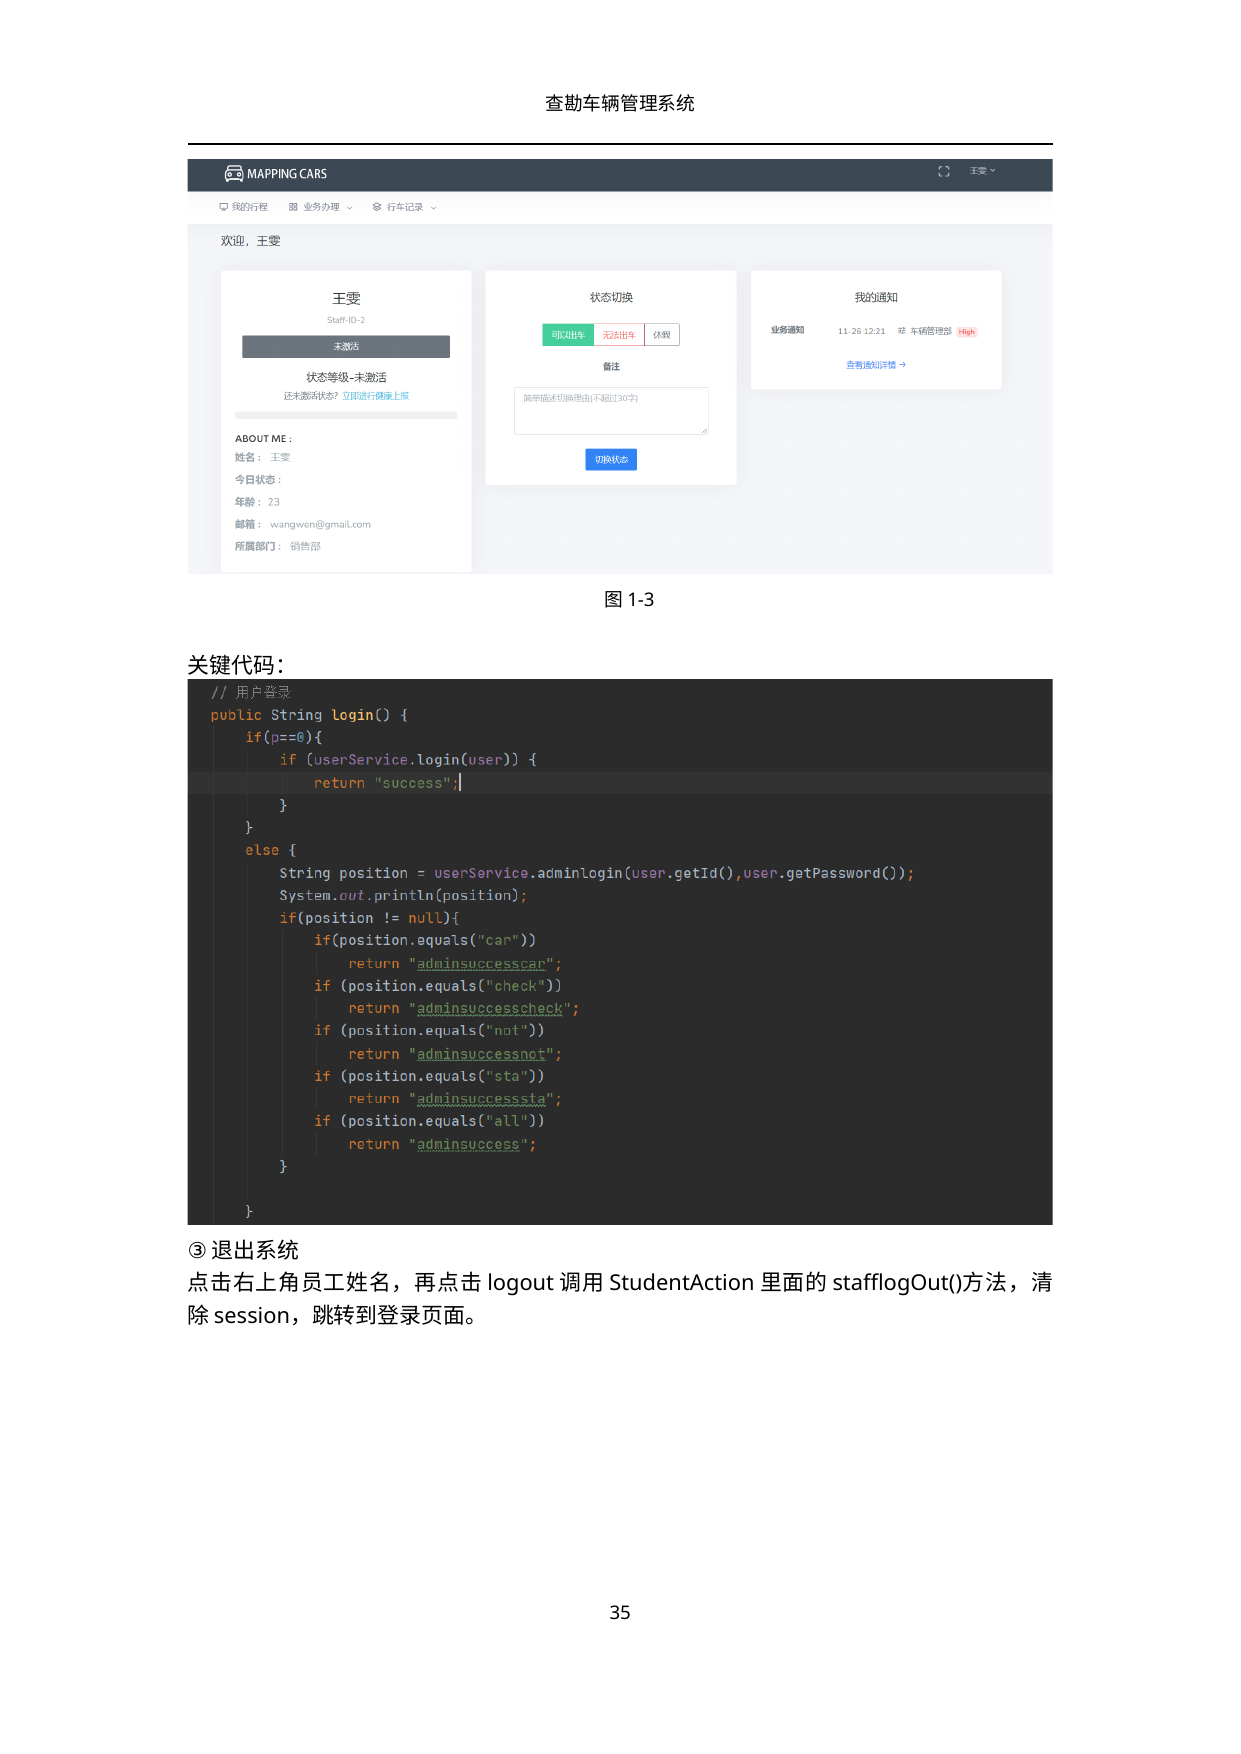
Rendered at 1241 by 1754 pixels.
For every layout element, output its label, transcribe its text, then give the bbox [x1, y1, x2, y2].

text ③退出系统 [187, 1232, 1053, 1265]
text 点击右上角员工姓名，再点击logout调用StudentAction里面的stafflogOut()方法，清除session，跳转到登录页面。 [187, 1265, 1053, 1330]
picture [187, 159, 1053, 574]
text 图1-3 [187, 582, 1053, 615]
picture [187, 679, 1053, 1225]
text 关键代码： [187, 647, 1053, 679]
